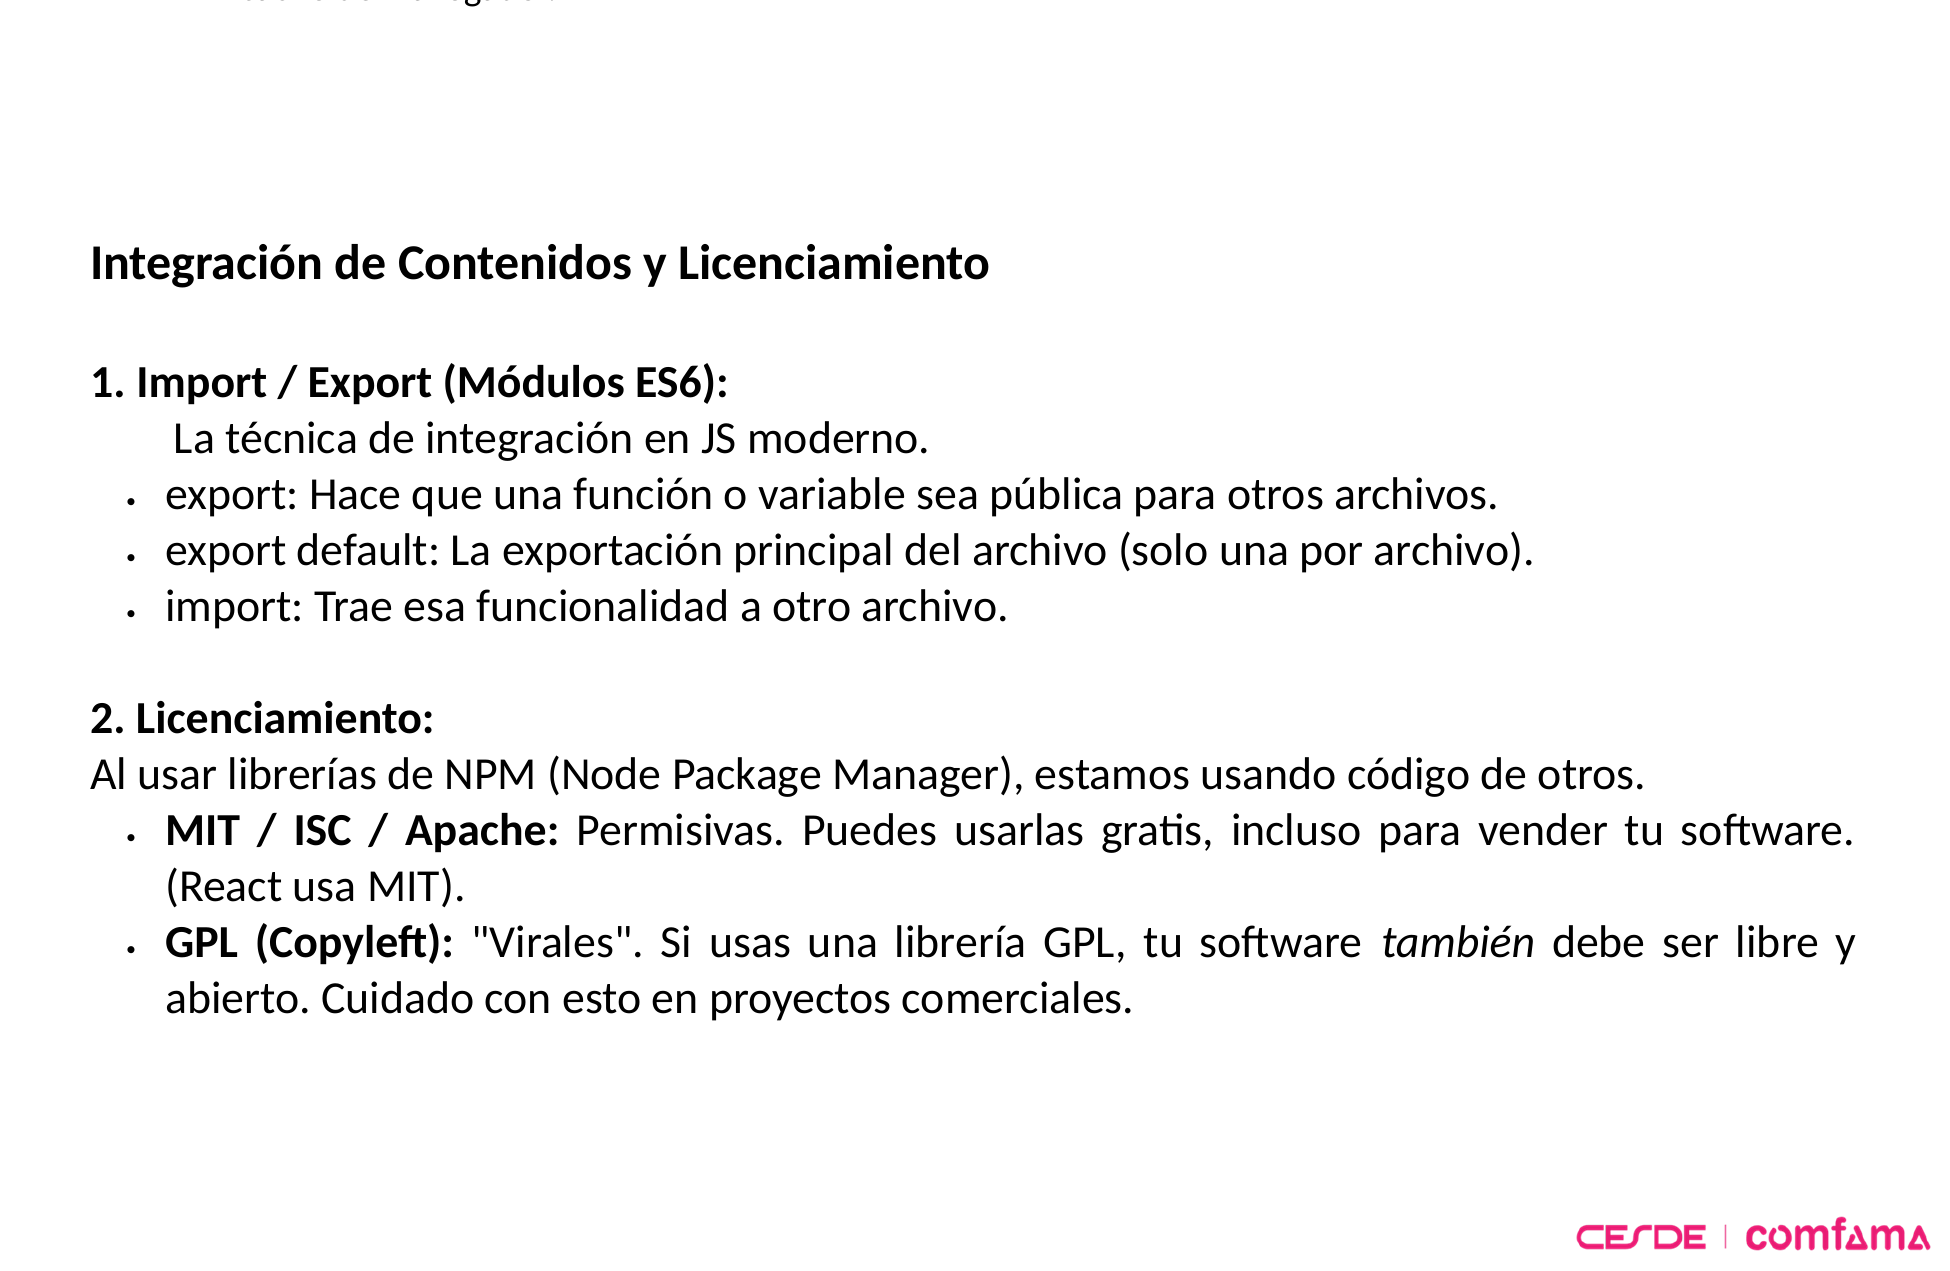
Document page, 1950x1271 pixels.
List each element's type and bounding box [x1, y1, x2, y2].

picture [1567, 1208, 1939, 1258]
